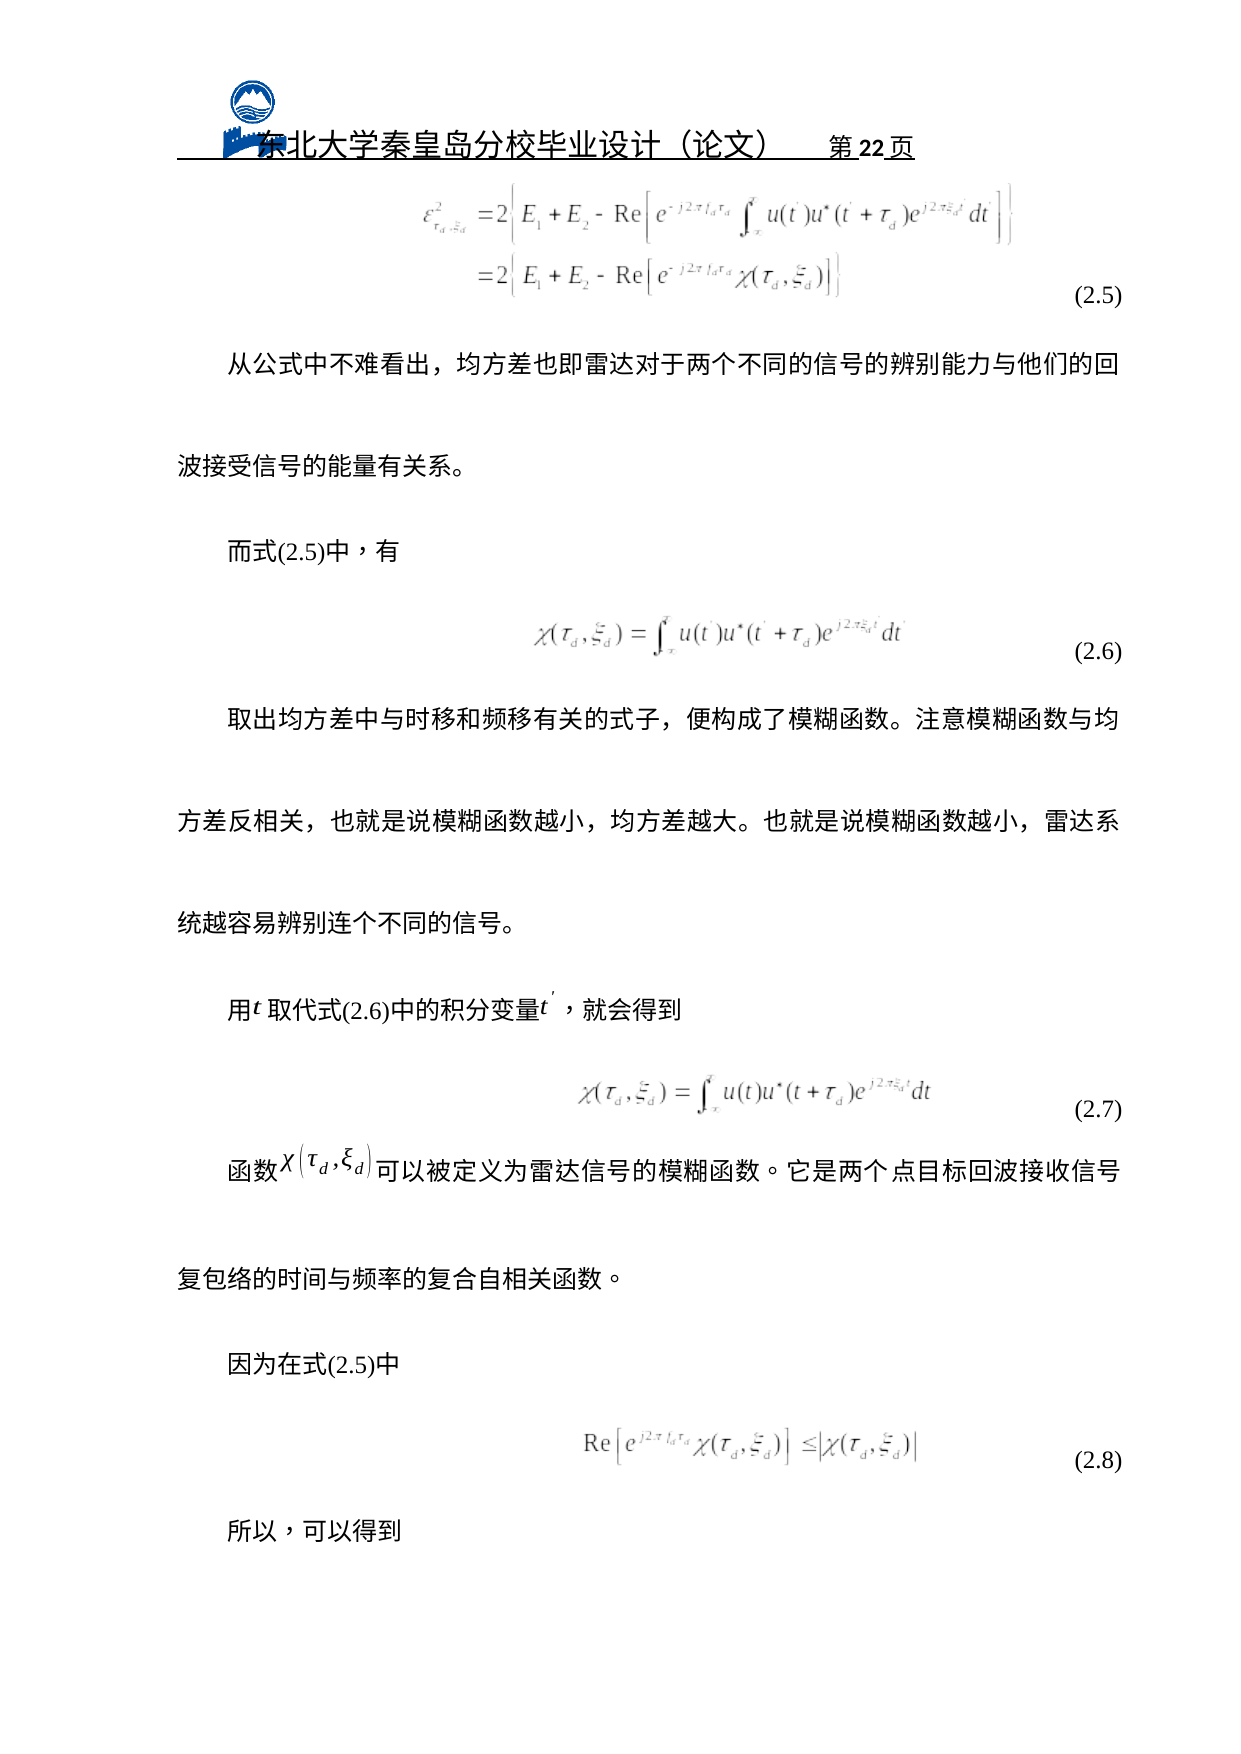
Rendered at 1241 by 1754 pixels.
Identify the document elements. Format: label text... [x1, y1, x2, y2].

text 取出均方差中与时移和频移有关的式子，便构成了模糊函数。注意模糊函数与均方差反相关，也就是说模糊函数越小，均方差越大。也就是说模糊函数越小，雷达系统越容易辨别连个不同的信号。 [177, 684, 1122, 956]
text 所以，可以得到 [177, 1497, 1122, 1565]
text 因为在式(2.5)中 [177, 1330, 1122, 1398]
text (2.7) [177, 1060, 1122, 1128]
text 从公式中不难看出，均方差也即雷达对于两个不同的信号的辨别能力与他们的回波接受信号的能量有关系。 [177, 329, 1122, 498]
text 用取代式(2.6)中的积分变量，就会得到 [177, 974, 1122, 1042]
text (2.5) [177, 178, 1122, 314]
text (2.6) [177, 602, 1122, 669]
text 而式(2.5)中，有 [177, 517, 1122, 584]
text 函数可以被定义为雷达信号的模糊函数。它是两个点目标回波接收信号复包络的时间与频率的复合自相关函数。 [177, 1142, 1122, 1312]
picture [214, 79, 292, 158]
text (2.8) [177, 1415, 1122, 1483]
